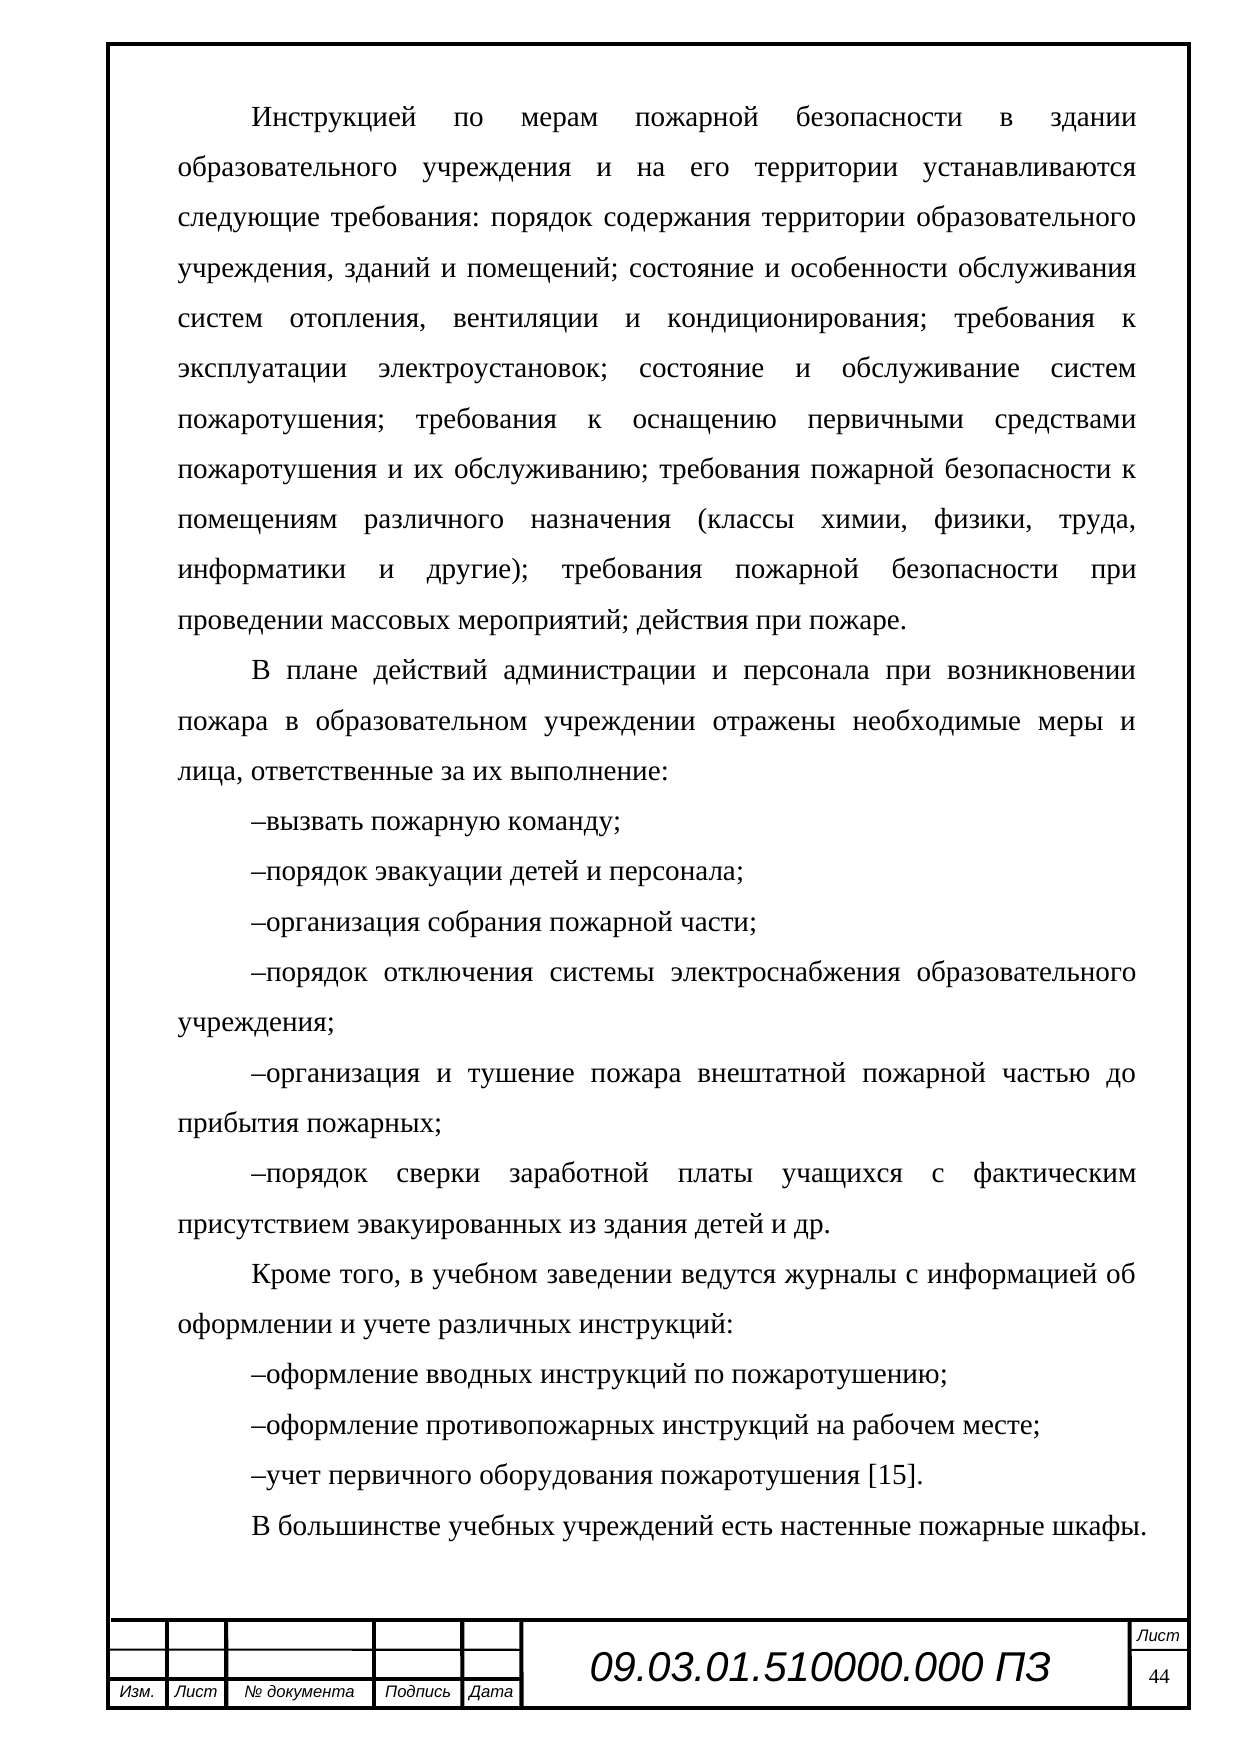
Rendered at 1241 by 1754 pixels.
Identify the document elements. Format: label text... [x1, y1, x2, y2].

list порядок сверки заработной платы учащихся с фактическим присутствием эвакуированных из здания детей и др. [177, 1155, 1137, 1239]
list порядок отключения системы электроснабжения образовательного учреждения; [177, 954, 1137, 1038]
list оформление противопожарных инструкций на рабочем месте; [177, 1407, 1137, 1441]
list учет первичного оборудования пожаротушения [15]. [177, 1457, 1137, 1491]
text В большинстве учебных учреждений есть настенные пожарные шкафы. [177, 1508, 1167, 1541]
list порядок эвакуации детей и персонала; [177, 853, 1137, 887]
list Кроме того, в учебном заведении ведутся журналы с информацией об оформлении и учете различных инструкций: [177, 1256, 1137, 1340]
text В плане действий администрации и персонала при возникновении пожара в образовательном учреждении отражены необходимые меры и лица, ответственные за их выполнение: [177, 652, 1137, 786]
list вызвать пожарную команду; [177, 803, 1137, 837]
list оформление вводных инструкций по пожаротушению; [177, 1357, 1137, 1390]
text Инструкцией по мерам пожарной безопасности в здании образовательного учреждения и на его территории устанавливаются следующие требования: порядок содержания территории образовательного учреждения, зданий и помещений; состояние и особенности обслуживания систем отопления, вентиляции и кондиционирования; требования к эксплуатации электроустановок; состояние и обслуживание систем пожаротушения; требования к оснащению первичными средствами пожаротушения и их обслуживанию; требования пожарной безопасности к помещениям различного назначения (классы химии, физики, труда, информатики и другие); требования пожарной безопасности при проведении массовых мероприятий; действия при пожаре. [177, 99, 1137, 636]
list организация собрания пожарной части; [177, 904, 1137, 937]
list организация и тушение пожара внештатной пожарной частью до прибытия пожарных; [177, 1055, 1137, 1139]
